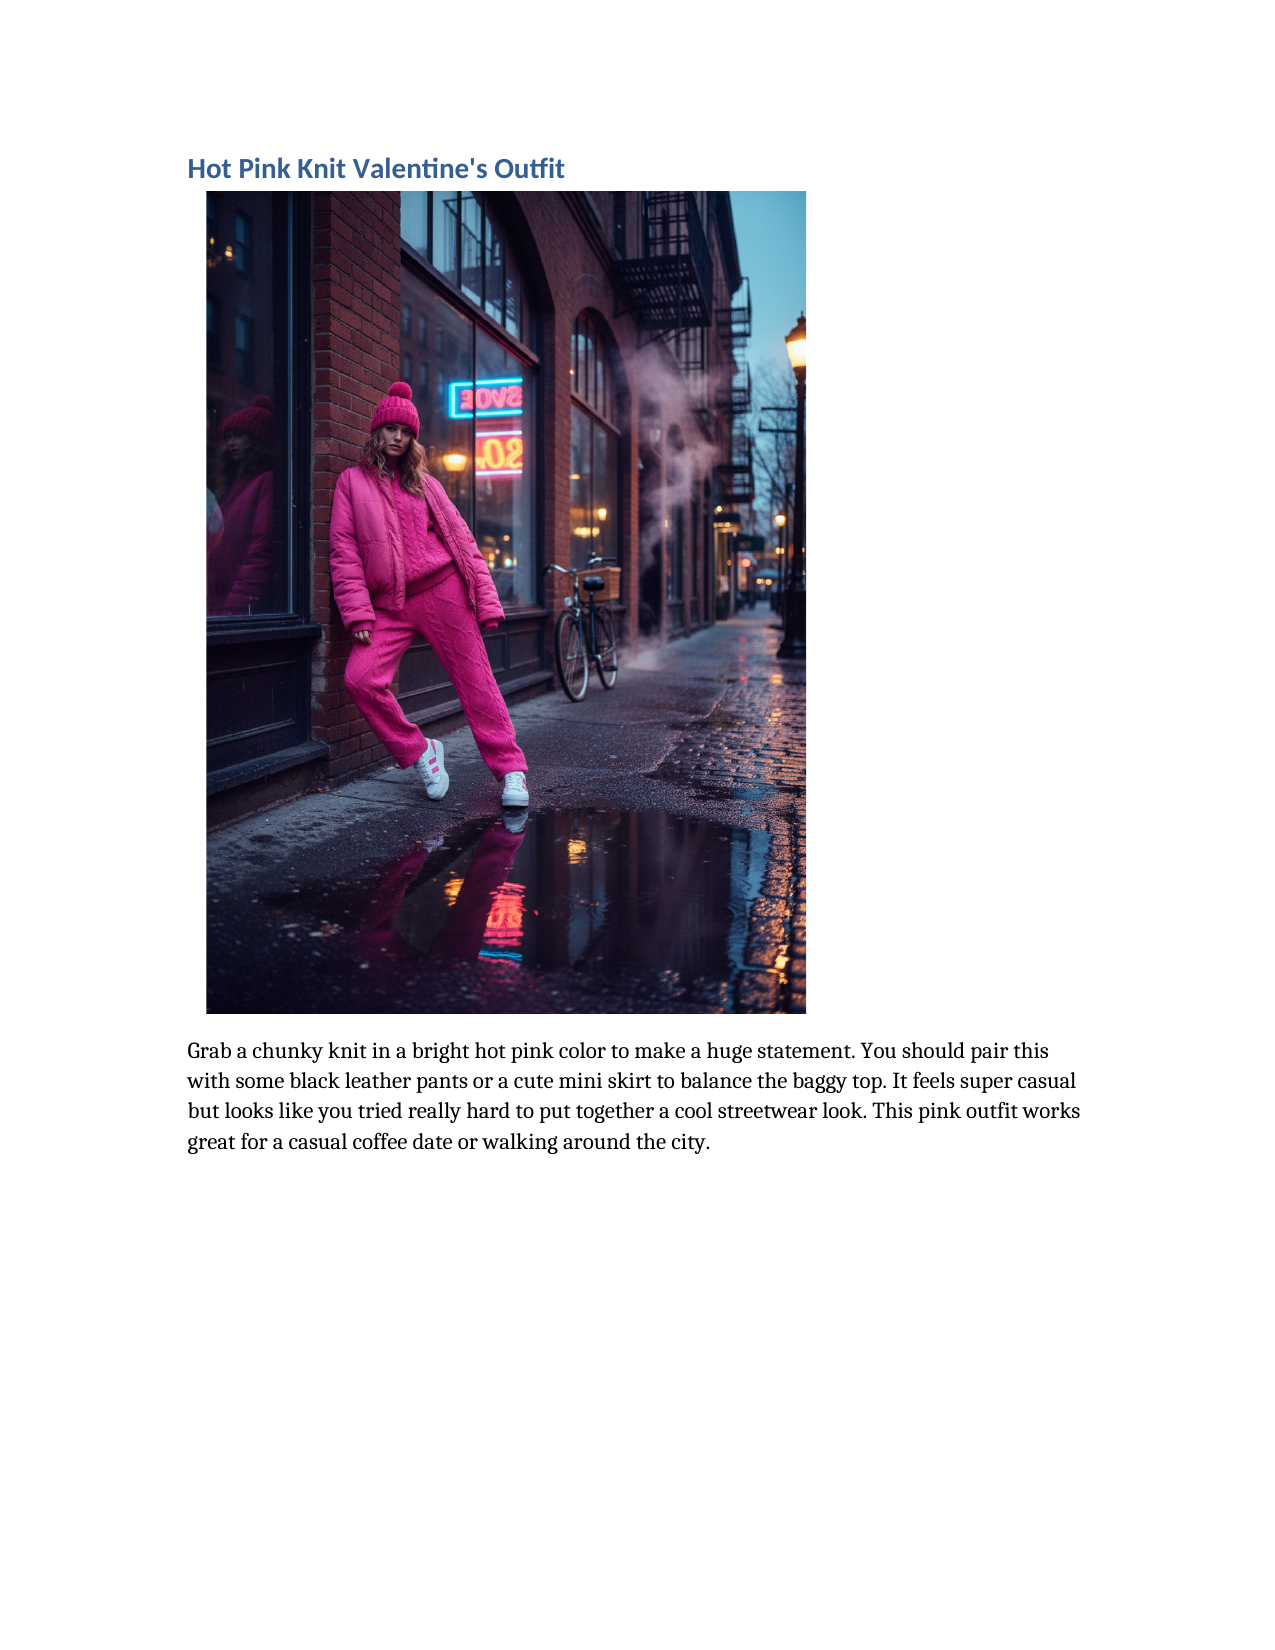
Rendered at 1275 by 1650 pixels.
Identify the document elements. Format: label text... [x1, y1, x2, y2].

picture [206, 191, 807, 1014]
subtitle Hot Pink Knit Valentine's Outfit [187, 150, 1087, 186]
text Grab a chunky knit in a bright hot pink color to make a huge statement. You should pair this with some black leather pants or a cute mini skirt to balance the baggy top. It feels super casual but looks like you tried really hard to put together a cool streetwear look. This pink outfit works great for a casual coffee date or walking around the city. [187, 1038, 1087, 1155]
